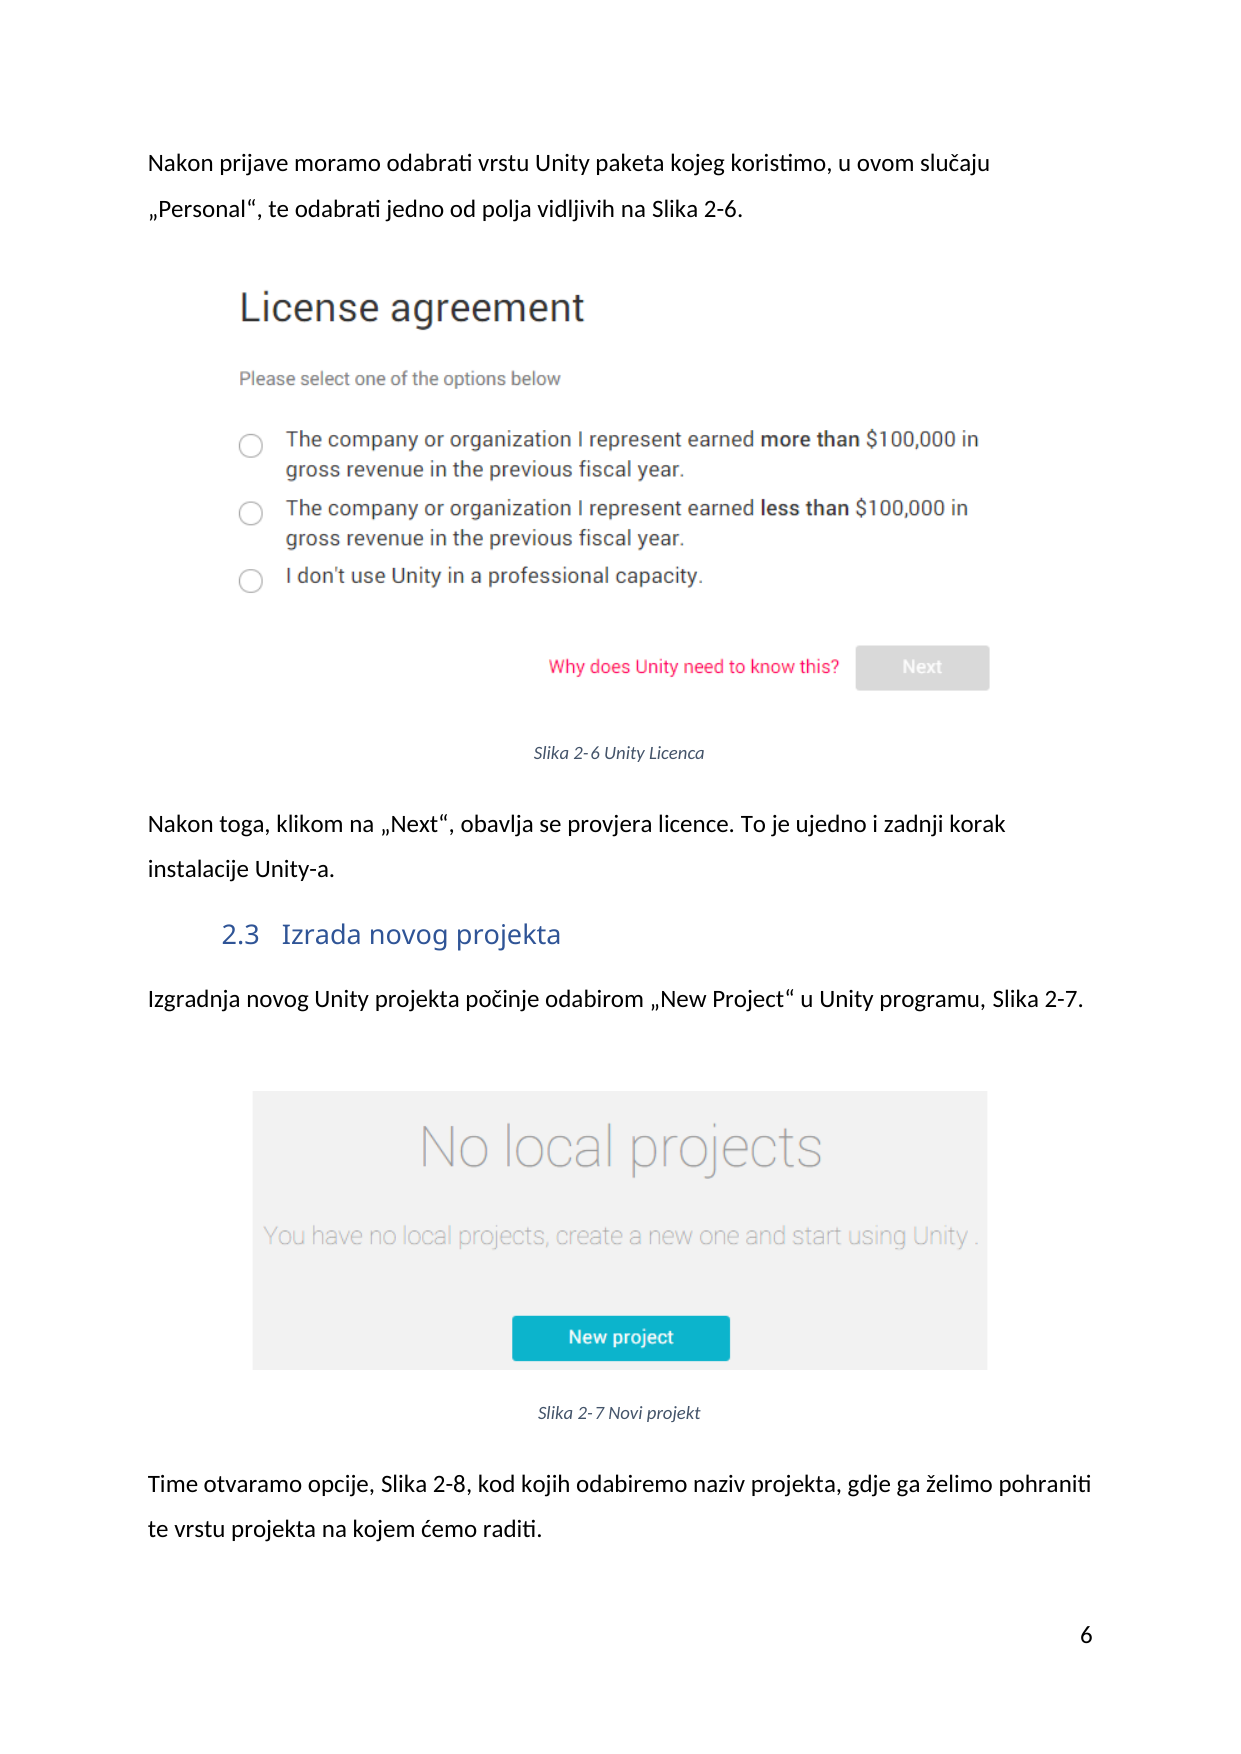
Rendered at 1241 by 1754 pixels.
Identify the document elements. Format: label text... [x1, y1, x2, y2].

text Slika 2-7 Novi projekt [148, 1401, 1093, 1447]
picture [209, 255, 1031, 722]
subtitle Izrada novog projekta [221, 916, 1093, 953]
text Nakon prijave moramo odabrati vrstu Unity paketa kojeg koristimo, u ovom slučaju „Personal“, te odabrati jedno od polja vidljivih na Slika 2-6. [148, 148, 1093, 224]
text Nakon toga, klikom na „Next“, obavlja se provjera licence. To je ujedno i zadnji korak instalacije Unity-a. [148, 808, 1093, 884]
text Slika 2-6 Unity Licenca [148, 741, 1093, 787]
text Izgradnja novog Unity projekta počinje odabirom „New Project“ u Unity programu, Slika 2-7. [148, 984, 1093, 1060]
picture [252, 1091, 988, 1370]
text Time otvaramo opcije, Slika 2-8, kod kojih odabiremo naziv projekta, gdje ga želimo pohraniti te vrstu projekta na kojem ćemo raditi. [148, 1468, 1093, 1544]
